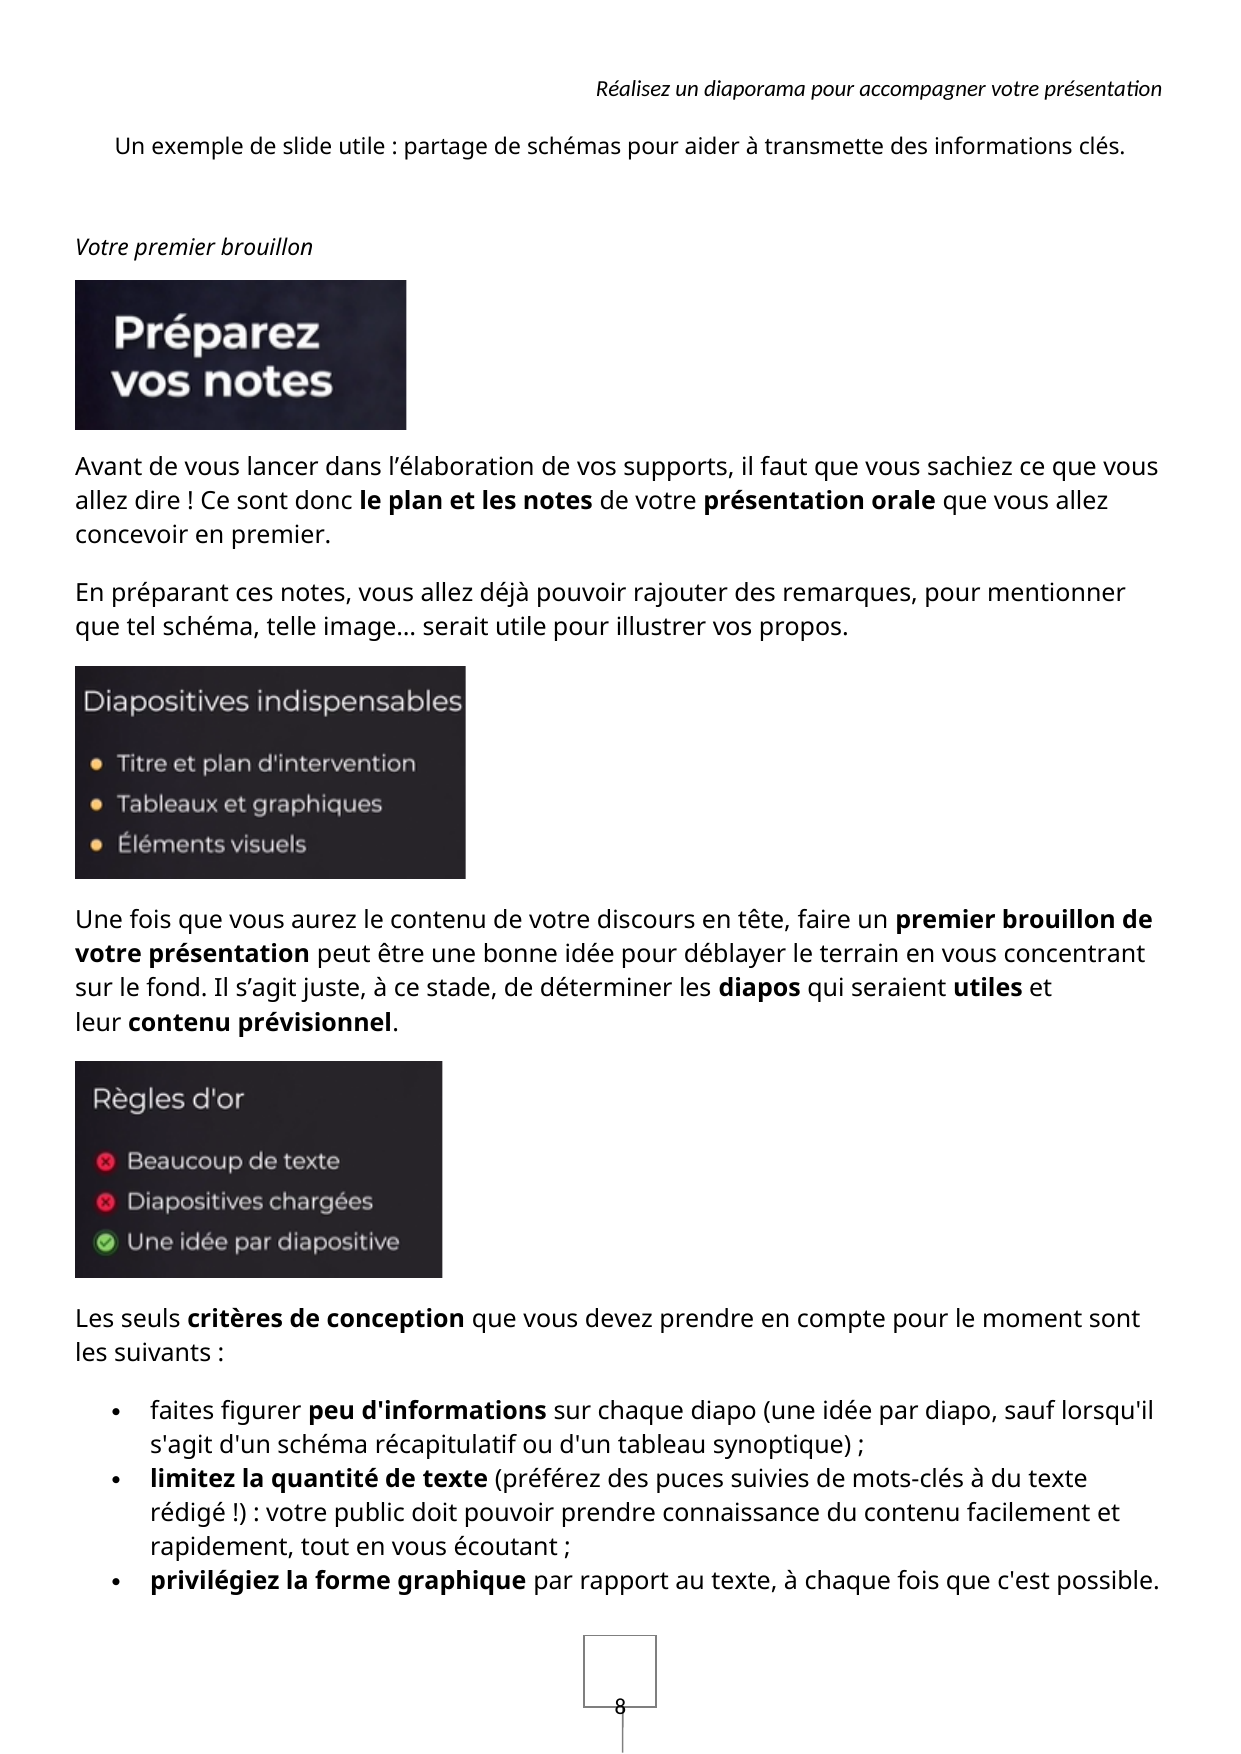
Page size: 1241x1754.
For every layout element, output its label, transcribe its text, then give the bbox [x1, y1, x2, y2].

list privilégiez la forme graphique par rapport au texte, à chaque fois que c'est possible. [112, 1563, 1165, 1597]
text Les seuls critères de conception que vous devez prendre en compte pour le moment sont les suivants : [75, 1301, 1165, 1369]
text Une fois que vous aurez le contenu de votre discours en tête, faire un premier brouillon de votre présentation peut être une bonne idée pour déblayer le terrain en vous concentrant sur le fond. Il s’agit juste, à ce stade, de déterminer les diapos qui seraient utiles et leur contenu prévisionnel. [75, 902, 1165, 1038]
text En préparant ces notes, vous allez déjà pouvoir rajouter des remarques, pour mentionner que tel schéma, telle image… serait utile pour illustrer vos propos. [75, 574, 1165, 643]
picture [75, 280, 407, 430]
picture [75, 1061, 443, 1278]
list limitez la quantité de texte (préférez des puces suivies de mots-clés à du texte rédigé !) : votre public doit pouvoir prendre connaissance du contenu facilement et rapidement, tout en vous écoutant ; [112, 1460, 1165, 1563]
text Un exemple de slide utile : partage de schémas pour aider à transmette des informations clés. [75, 130, 1165, 161]
list faites figurer peu d'informations sur chaque diapo (une idée par diapo, sauf lorsqu'il s'agit d'un schéma récapitulatif ou d'un tableau synoptique) ; [112, 1392, 1165, 1460]
subtitle Votre premier brouillon [75, 231, 1165, 262]
picture [75, 666, 466, 879]
text Avant de vous lancer dans l’élaboration de vos supports, il faut que vous sachiez ce que vous allez dire ! Ce sont donc le plan et les notes de votre présentation orale que vous allez concevoir en premier. [75, 449, 1165, 551]
